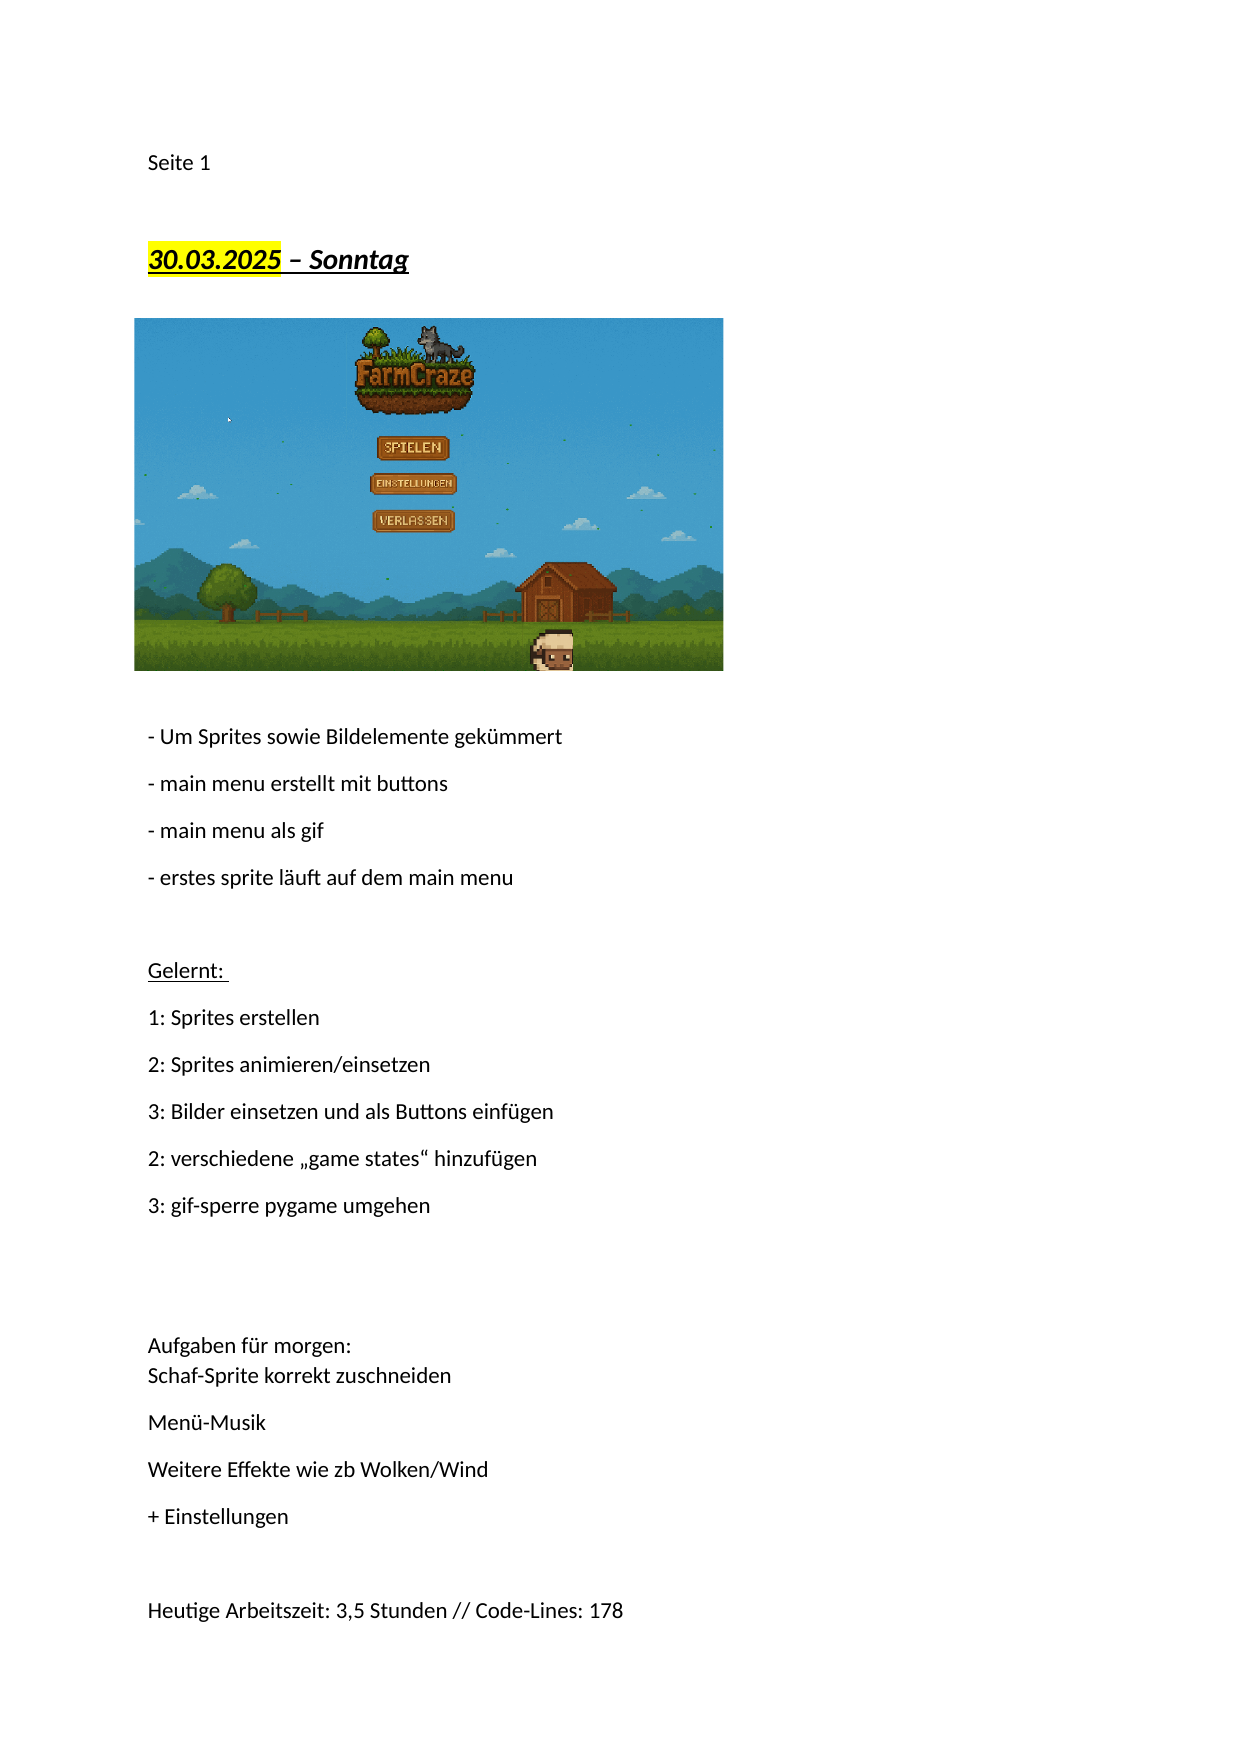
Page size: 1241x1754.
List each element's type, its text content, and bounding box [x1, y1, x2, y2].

text + Einstellungen [148, 1502, 1093, 1530]
text 3: gif-sperre pygame umgehen [148, 1191, 1093, 1219]
text - main menu erstellt mit buttons [148, 769, 1093, 797]
text 2: Sprites animieren/einsetzen [148, 1050, 1093, 1078]
picture [134, 318, 724, 671]
text 1: Sprites erstellen [148, 1003, 1093, 1031]
text 2: verschiedene „game states“ hinzufügen [148, 1144, 1093, 1172]
text Aufgaben für morgen: Schaf-Sprite korrekt zuschneiden [148, 1331, 1093, 1390]
text 30.03.2025 – Sonntag [281, 241, 1093, 277]
text Menü-Musik [148, 1408, 1093, 1437]
text Gelernt: [148, 956, 1093, 984]
text 3: Bilder einsetzen und als Buttons einfügen [148, 1097, 1093, 1125]
text - main menu als gif [148, 816, 1093, 844]
text Heutige Arbeitszeit: 3,5 Stunden // Code-Lines: 178 [148, 1596, 1093, 1624]
text Seite 1 [148, 148, 1093, 176]
text - erstes sprite läuft auf dem main menu [148, 863, 1093, 891]
text Weitere Effekte wie zb Wolken/Wind [148, 1455, 1093, 1483]
